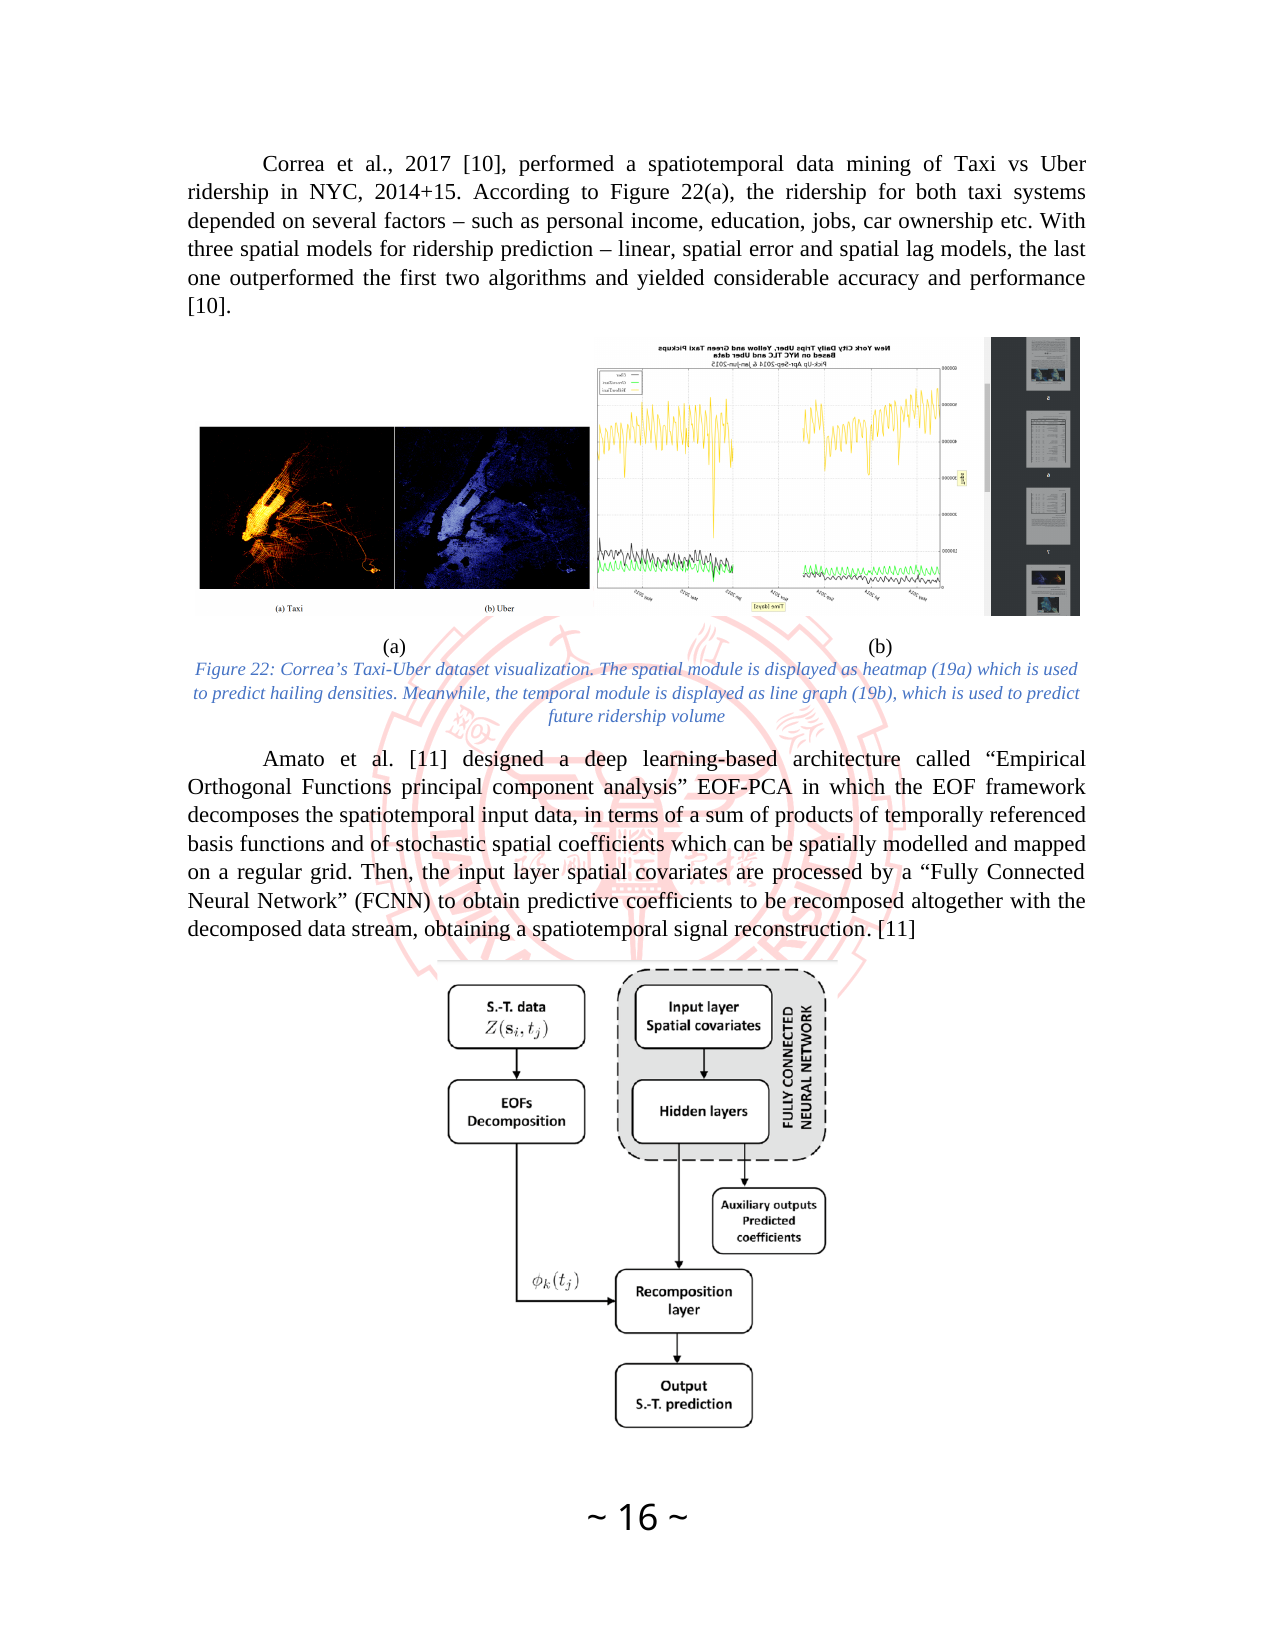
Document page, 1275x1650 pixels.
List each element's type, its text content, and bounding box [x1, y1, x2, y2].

text Amato et al. [11] designed a deep learning-based architecture called “Empirical Orthogonal Functions principal component analysis” EOF-PCA in which the EOF framework decomposes the spatiotemporal input data, in terms of a sum of products of temporally referenced basis functions and of stochastic spatial coefficients which can be spatially modelled and mapped on a regular grid. Then, the input layer spatial covariates are processed by a “Fully Connected Neural Network” (FCNN) to obtain predictive coefficients to be recomposed altogether with the decomposed data stream, obtaining a spatiotemporal signal reconstruction. [11] [187, 745, 1087, 942]
picture [194, 337, 1080, 616]
picture [437, 960, 838, 1436]
list (b) [187, 634, 1087, 658]
text Figure 22: Correa’s Taxi-Uber dataset visualization. The spatial module is displayed as heatmap (19a) which is used to predict hailing densities. Meanwhile, the temporal module is displayed as line graph (19b), which is used to predict future ridership volume [187, 658, 1087, 726]
text Correa et al., 2017 [10], performed a spatiotemporal data mining of Taxi vs Uber ridership in NYC, 2014+15. According to Figure 22(a), the ridership for both taxi systems depended on several factors – such as personal income, education, jobs, car ownership etc. With three spatial models for ridership prediction – linear, spatial error and spatial lag models, the last one outperformed the first two algorithms and yielded considerable accuracy and performance [10]. [187, 150, 1087, 318]
